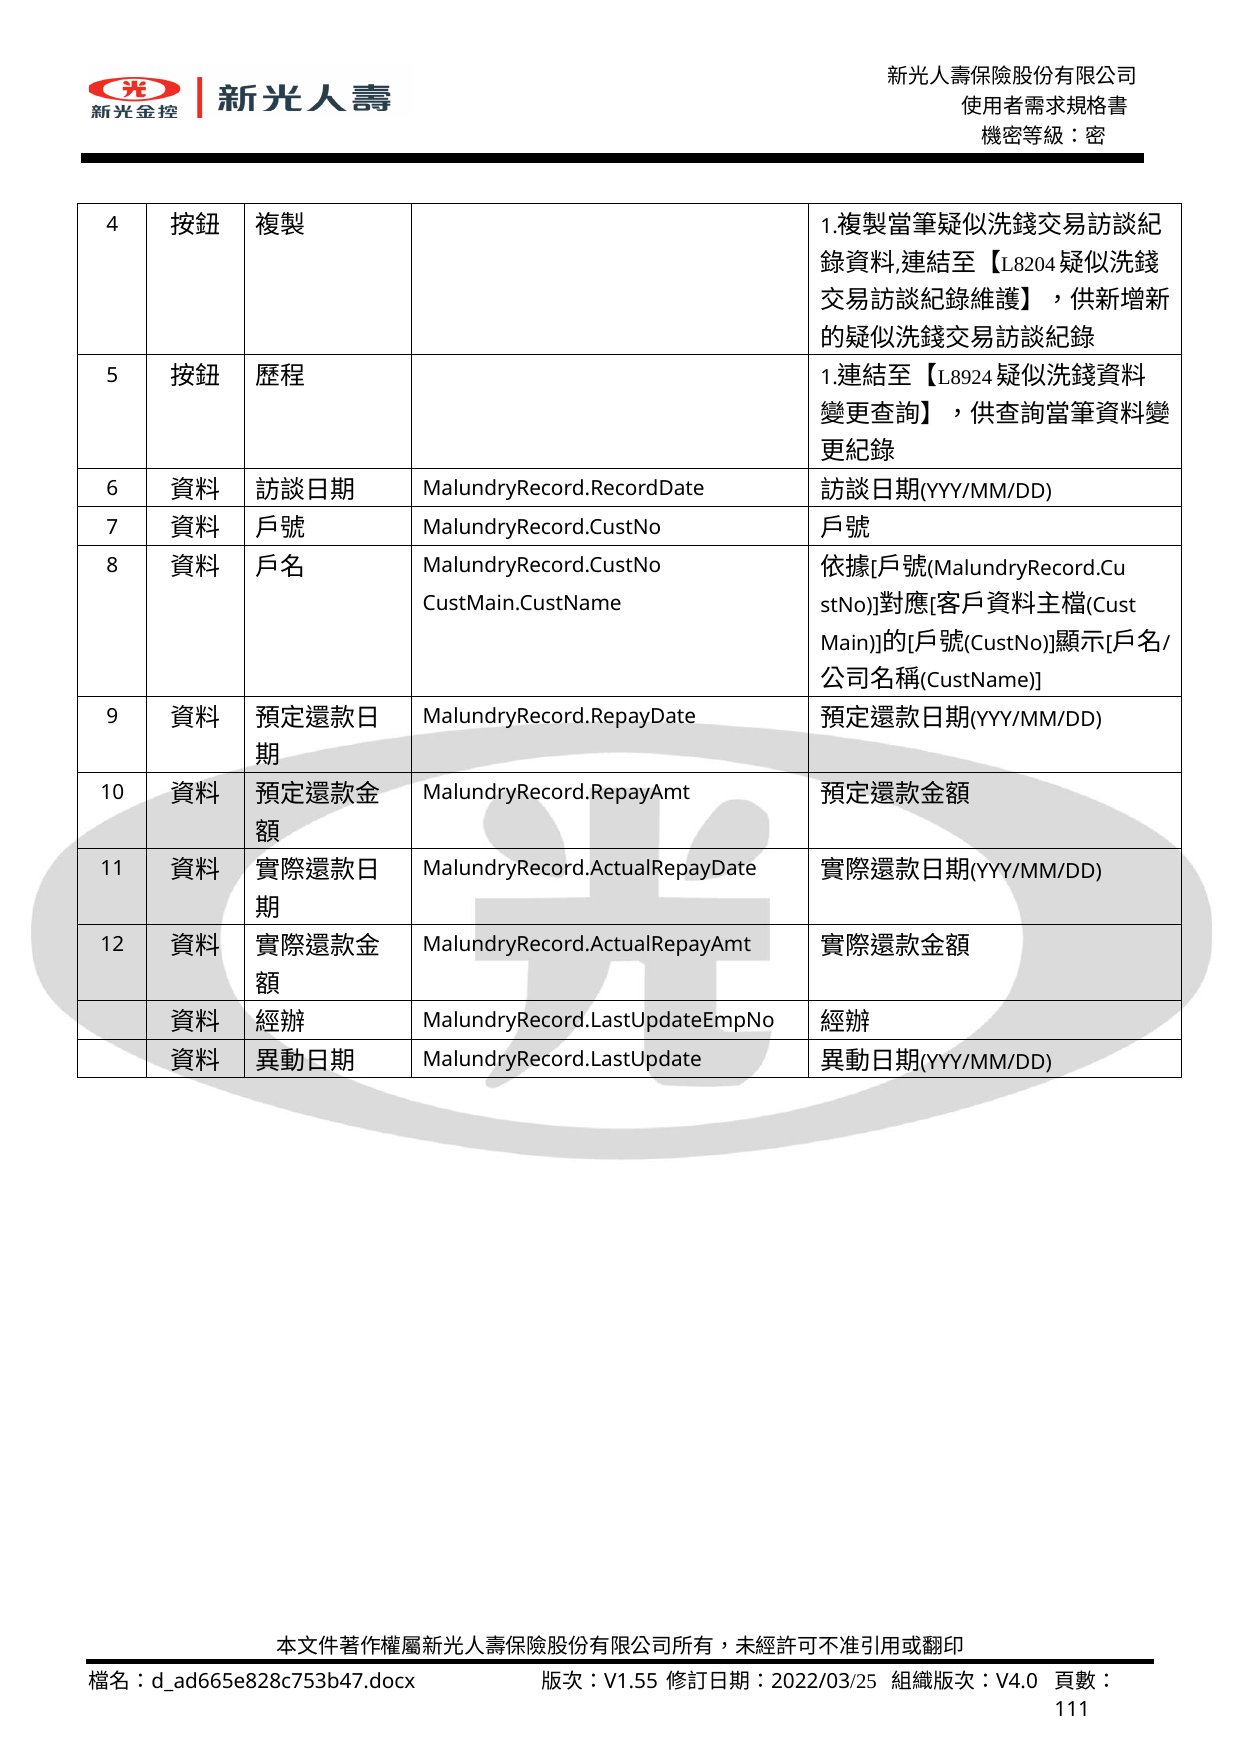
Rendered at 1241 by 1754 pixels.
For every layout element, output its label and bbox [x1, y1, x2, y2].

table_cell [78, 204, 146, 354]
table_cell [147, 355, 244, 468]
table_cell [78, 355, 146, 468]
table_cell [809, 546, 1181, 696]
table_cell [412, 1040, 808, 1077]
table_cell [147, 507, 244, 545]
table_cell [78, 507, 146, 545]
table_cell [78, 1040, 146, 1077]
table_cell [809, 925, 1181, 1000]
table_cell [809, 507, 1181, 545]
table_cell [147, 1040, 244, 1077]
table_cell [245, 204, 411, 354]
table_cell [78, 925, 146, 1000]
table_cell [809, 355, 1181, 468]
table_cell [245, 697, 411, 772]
picture [88, 61, 414, 118]
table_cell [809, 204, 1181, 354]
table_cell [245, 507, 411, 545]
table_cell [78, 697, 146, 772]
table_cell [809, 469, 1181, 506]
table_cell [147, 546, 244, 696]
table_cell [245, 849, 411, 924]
picture [25, 713, 1215, 1166]
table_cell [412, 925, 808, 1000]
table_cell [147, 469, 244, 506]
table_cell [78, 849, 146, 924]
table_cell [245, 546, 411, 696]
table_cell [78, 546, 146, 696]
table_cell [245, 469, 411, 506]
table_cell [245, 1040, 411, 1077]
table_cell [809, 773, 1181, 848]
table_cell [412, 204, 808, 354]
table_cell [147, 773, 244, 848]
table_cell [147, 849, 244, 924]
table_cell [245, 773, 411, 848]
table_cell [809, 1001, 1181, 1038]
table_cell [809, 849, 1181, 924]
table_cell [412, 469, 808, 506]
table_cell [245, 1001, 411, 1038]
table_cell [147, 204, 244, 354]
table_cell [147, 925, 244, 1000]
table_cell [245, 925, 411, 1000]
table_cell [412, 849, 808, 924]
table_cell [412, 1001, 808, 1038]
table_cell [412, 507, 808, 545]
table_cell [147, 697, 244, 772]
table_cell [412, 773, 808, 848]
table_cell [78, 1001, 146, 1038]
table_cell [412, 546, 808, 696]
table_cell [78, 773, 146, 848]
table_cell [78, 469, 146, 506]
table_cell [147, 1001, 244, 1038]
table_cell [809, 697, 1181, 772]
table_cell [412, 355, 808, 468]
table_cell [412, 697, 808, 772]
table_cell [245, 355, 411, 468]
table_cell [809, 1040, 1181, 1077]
